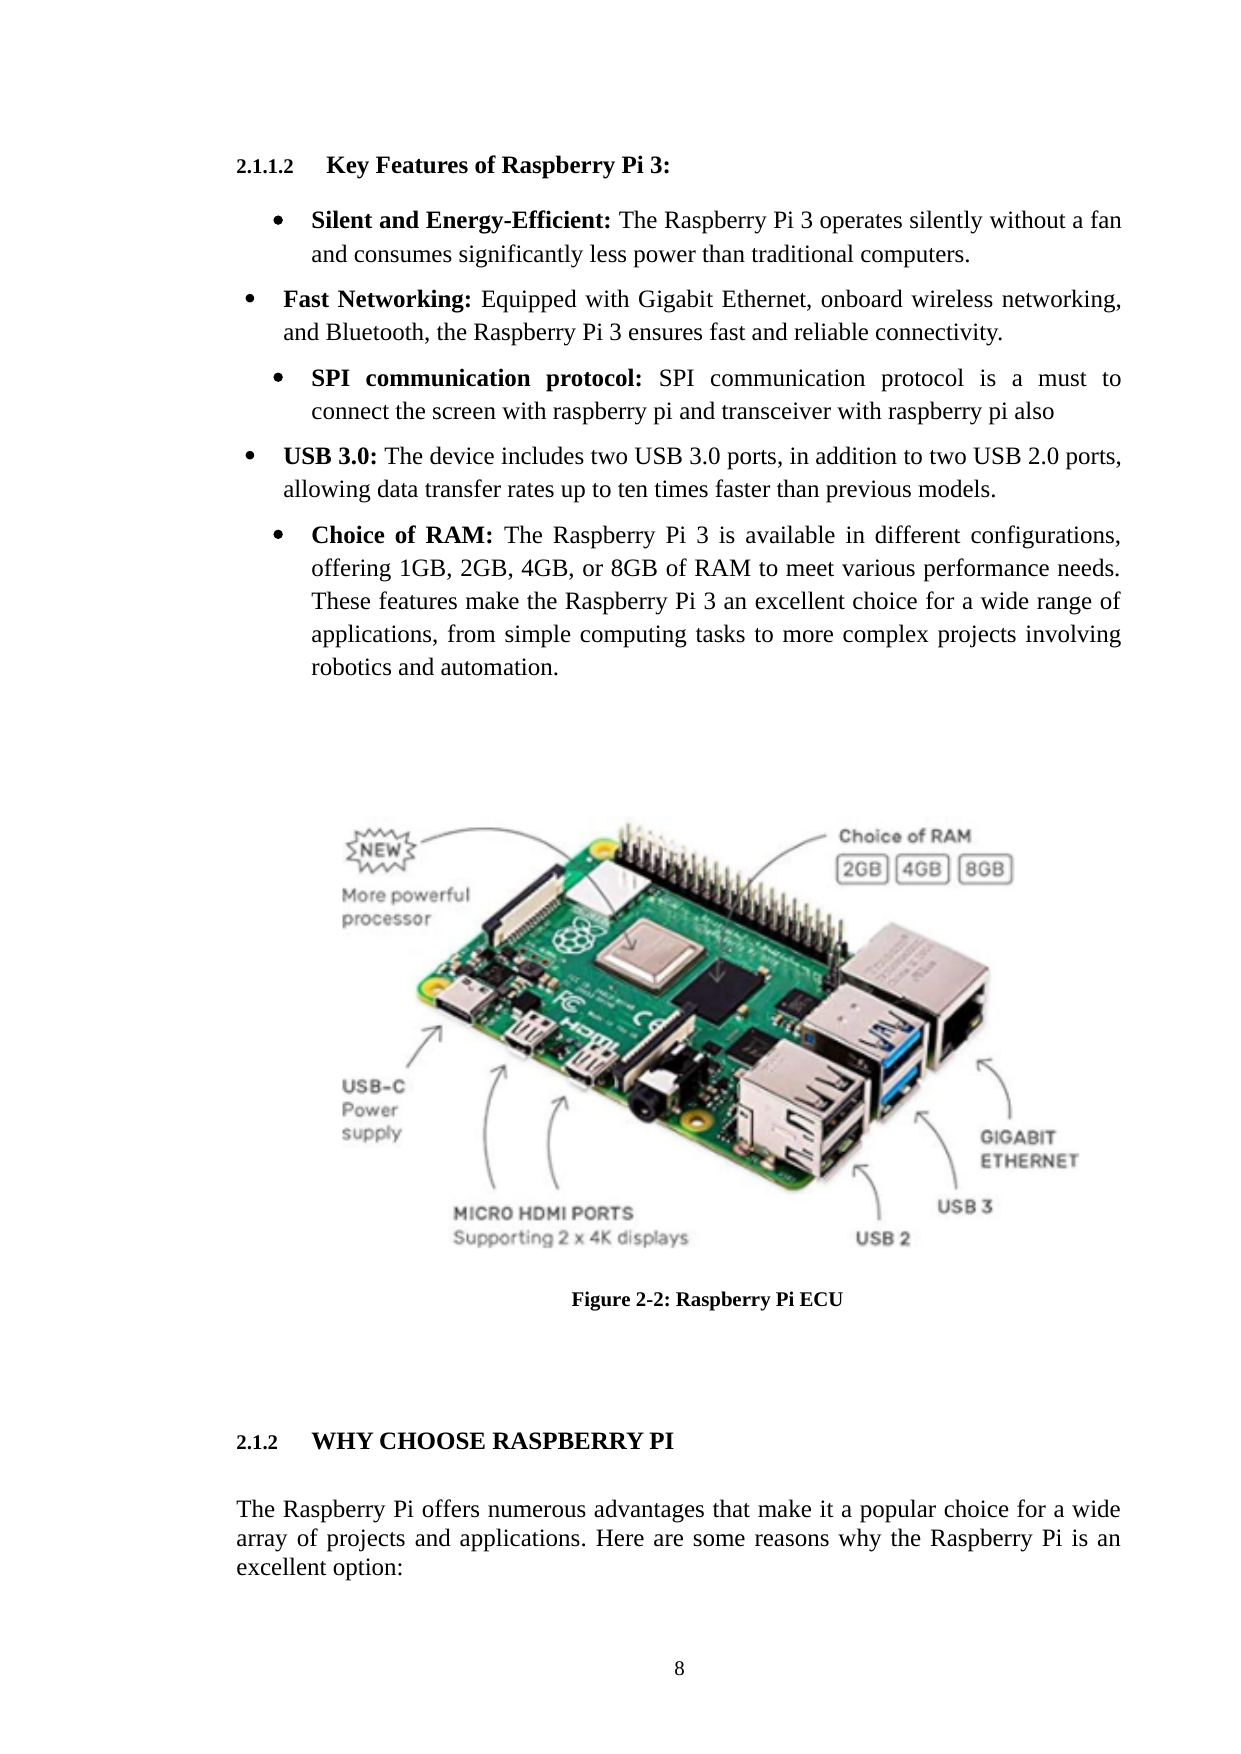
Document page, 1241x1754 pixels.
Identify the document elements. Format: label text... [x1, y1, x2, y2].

subtitle SPI communication protocol: SPI communication protocol is a must to connect the screen with raspberry pi and transceiver with raspberry pi also [274, 363, 1122, 424]
list The Raspberry Pi offers numerous advantages that make it a popular choice for a wide array of projects and applications. Here are some reasons why the Raspberry Pi is an excellent option: [236, 1494, 1122, 1581]
subtitle USB 3.0: The device includes two USB 3.0 ports, in addition to two USB 2.0 ports, allowing data transfer rates up to ten times faster than previous models. [246, 441, 1122, 503]
subtitle Key Features of Raspberry Pi 3: [236, 150, 1122, 179]
subtitle Silent and Energy-Efficient: The Raspberry Pi 3 operates silently without a fan and consumes significantly less power than traditional computers. [274, 206, 1122, 267]
picture [293, 778, 1122, 1265]
subtitle Choice of RAM: The Raspberry Pi 3 is available in different configurations, offering 1GB, 2GB, 4GB, or 8GB of RAM to meet various performance needs. These features make the Raspberry Pi 3 an excellent choice for a wide range of applications, from simple computing tasks to more complex projects involving robotics and automation. [274, 520, 1122, 681]
subtitle Fast Networking: Equipped with Gigabit Ethernet, onboard wireless networking, and Bluetooth, the Raspberry Pi 3 ensures fast and reliable connectivity. [246, 284, 1122, 346]
subtitle WHY CHOOSE RASPBERRY PI [236, 1426, 1122, 1455]
